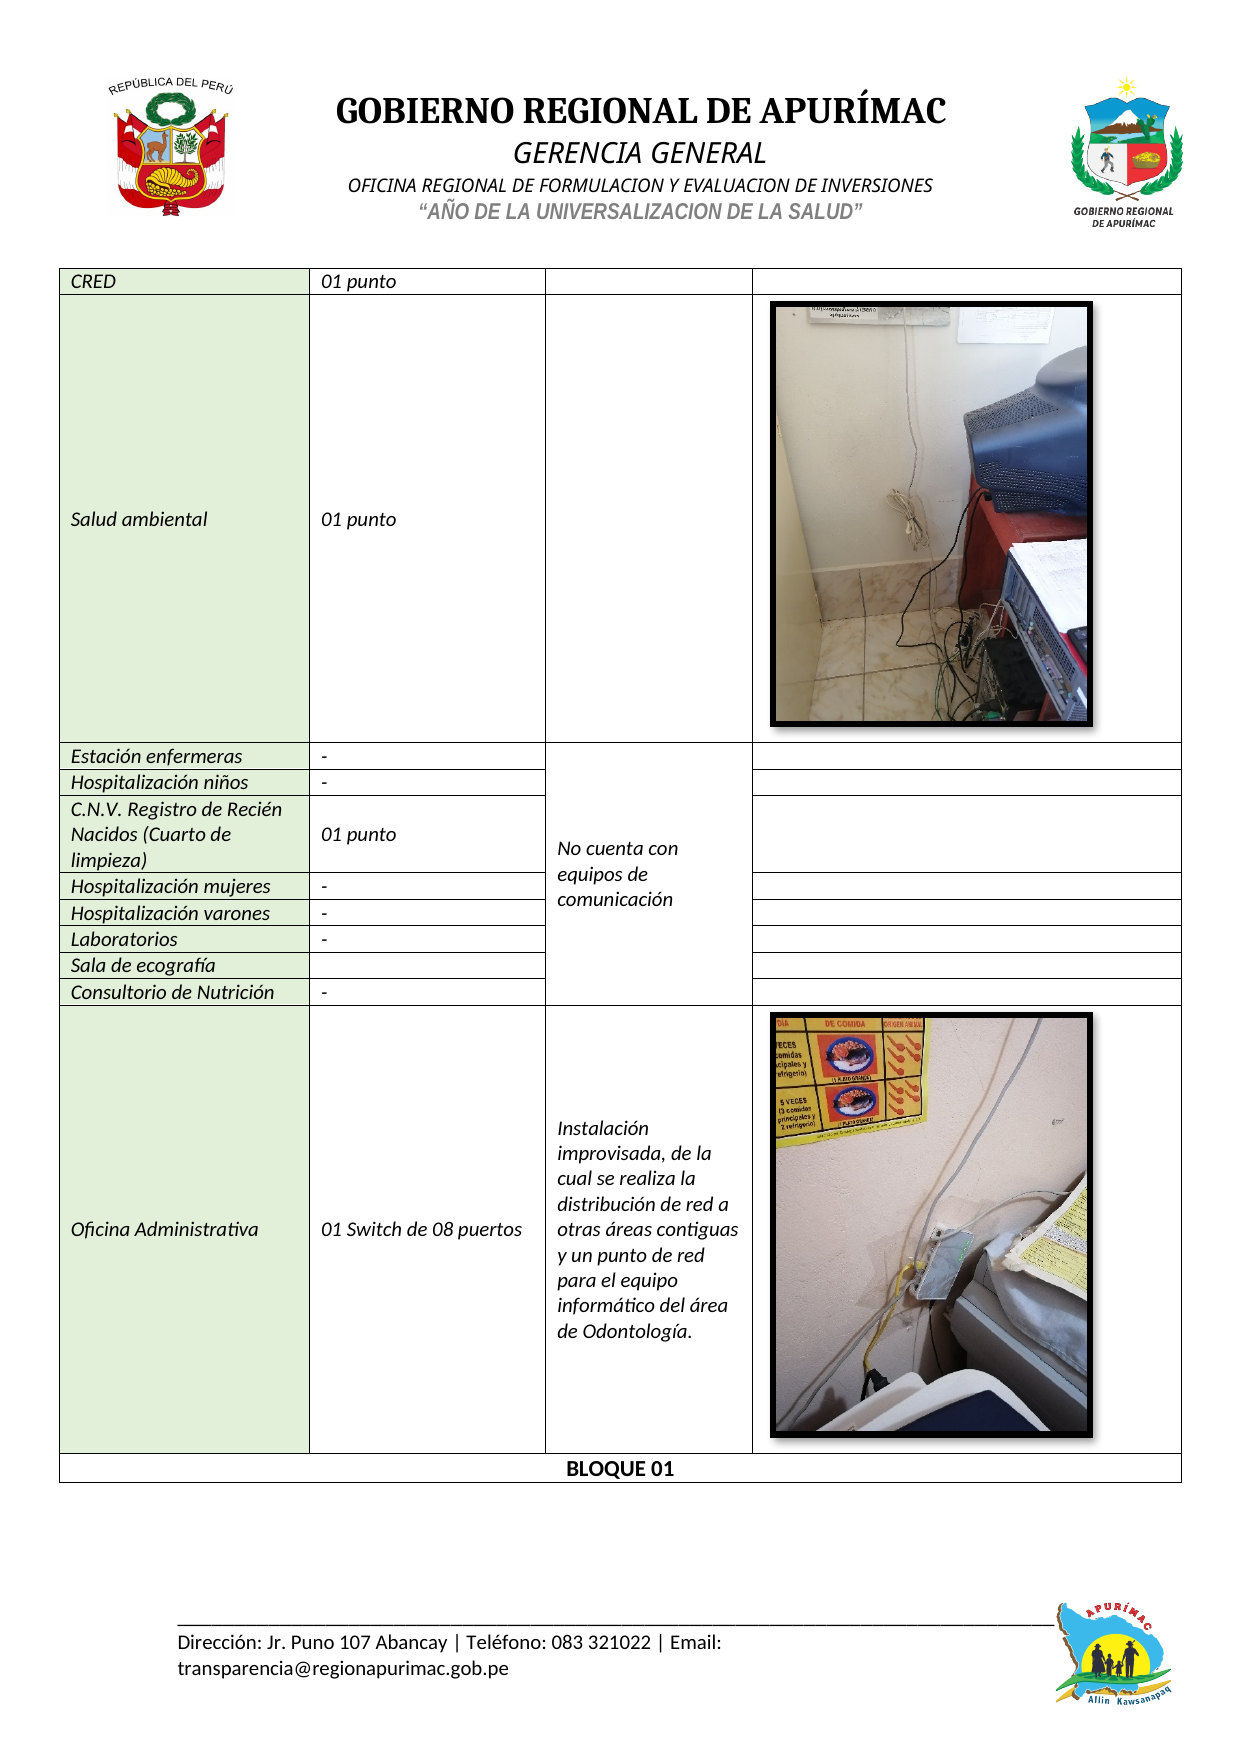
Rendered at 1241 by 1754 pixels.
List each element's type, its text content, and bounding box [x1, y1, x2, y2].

table_cell Salud ambiental [60, 295, 309, 742]
table_cell - [310, 873, 545, 899]
table_cell [753, 900, 1181, 925]
table_cell - [310, 770, 545, 795]
table_cell [753, 796, 1181, 872]
table_cell [753, 953, 1181, 978]
table_cell [753, 926, 1181, 952]
table_cell - [310, 900, 545, 925]
picture [776, 307, 1087, 721]
table_cell [753, 770, 1181, 795]
table_cell 01 punto [310, 269, 545, 294]
table_cell 01 punto [310, 796, 545, 872]
picture [776, 1018, 1087, 1431]
table_cell Sala de ecografía [60, 953, 309, 978]
table_cell CRED [60, 269, 309, 294]
table_cell [546, 295, 752, 742]
table_cell Estación enfermeras [60, 743, 309, 768]
picture [1055, 1602, 1172, 1705]
table_cell [310, 953, 545, 978]
table_cell 01 punto [310, 295, 545, 742]
table_cell Instalación improvisada, de la cual se realiza la distribución de red a otras áreas contiguas y un punto de red para el equipo informático del área de Odontología. [546, 1006, 752, 1453]
table_cell No cuenta con equipos de comunicación [546, 743, 752, 1004]
table_cell [753, 269, 1181, 294]
table_cell C.N.V. Registro de Recién Nacidos (Cuarto de limpieza) [60, 796, 309, 872]
table_cell Hospitalización mujeres [60, 873, 309, 899]
table_cell Oficina Administrativa [60, 1006, 309, 1453]
table_cell [753, 979, 1181, 1004]
picture [1070, 75, 1184, 227]
table_cell [753, 873, 1181, 899]
table_cell 01 Switch de 08 puertos [310, 1006, 545, 1453]
table_cell [753, 295, 1181, 742]
table_cell BLOQUE 01 [60, 1454, 1181, 1482]
table_cell - [310, 743, 545, 768]
table_cell Hospitalización niños [60, 770, 309, 795]
table_cell Hospitalización varones [60, 900, 309, 925]
table_cell [753, 743, 1181, 768]
table_cell Consultorio de Nutrición [60, 979, 309, 1004]
table_cell - [310, 979, 545, 1004]
table_cell [753, 1006, 1181, 1453]
table_cell - [310, 926, 545, 952]
table_cell Laboratorios [60, 926, 309, 952]
picture [105, 77, 236, 217]
